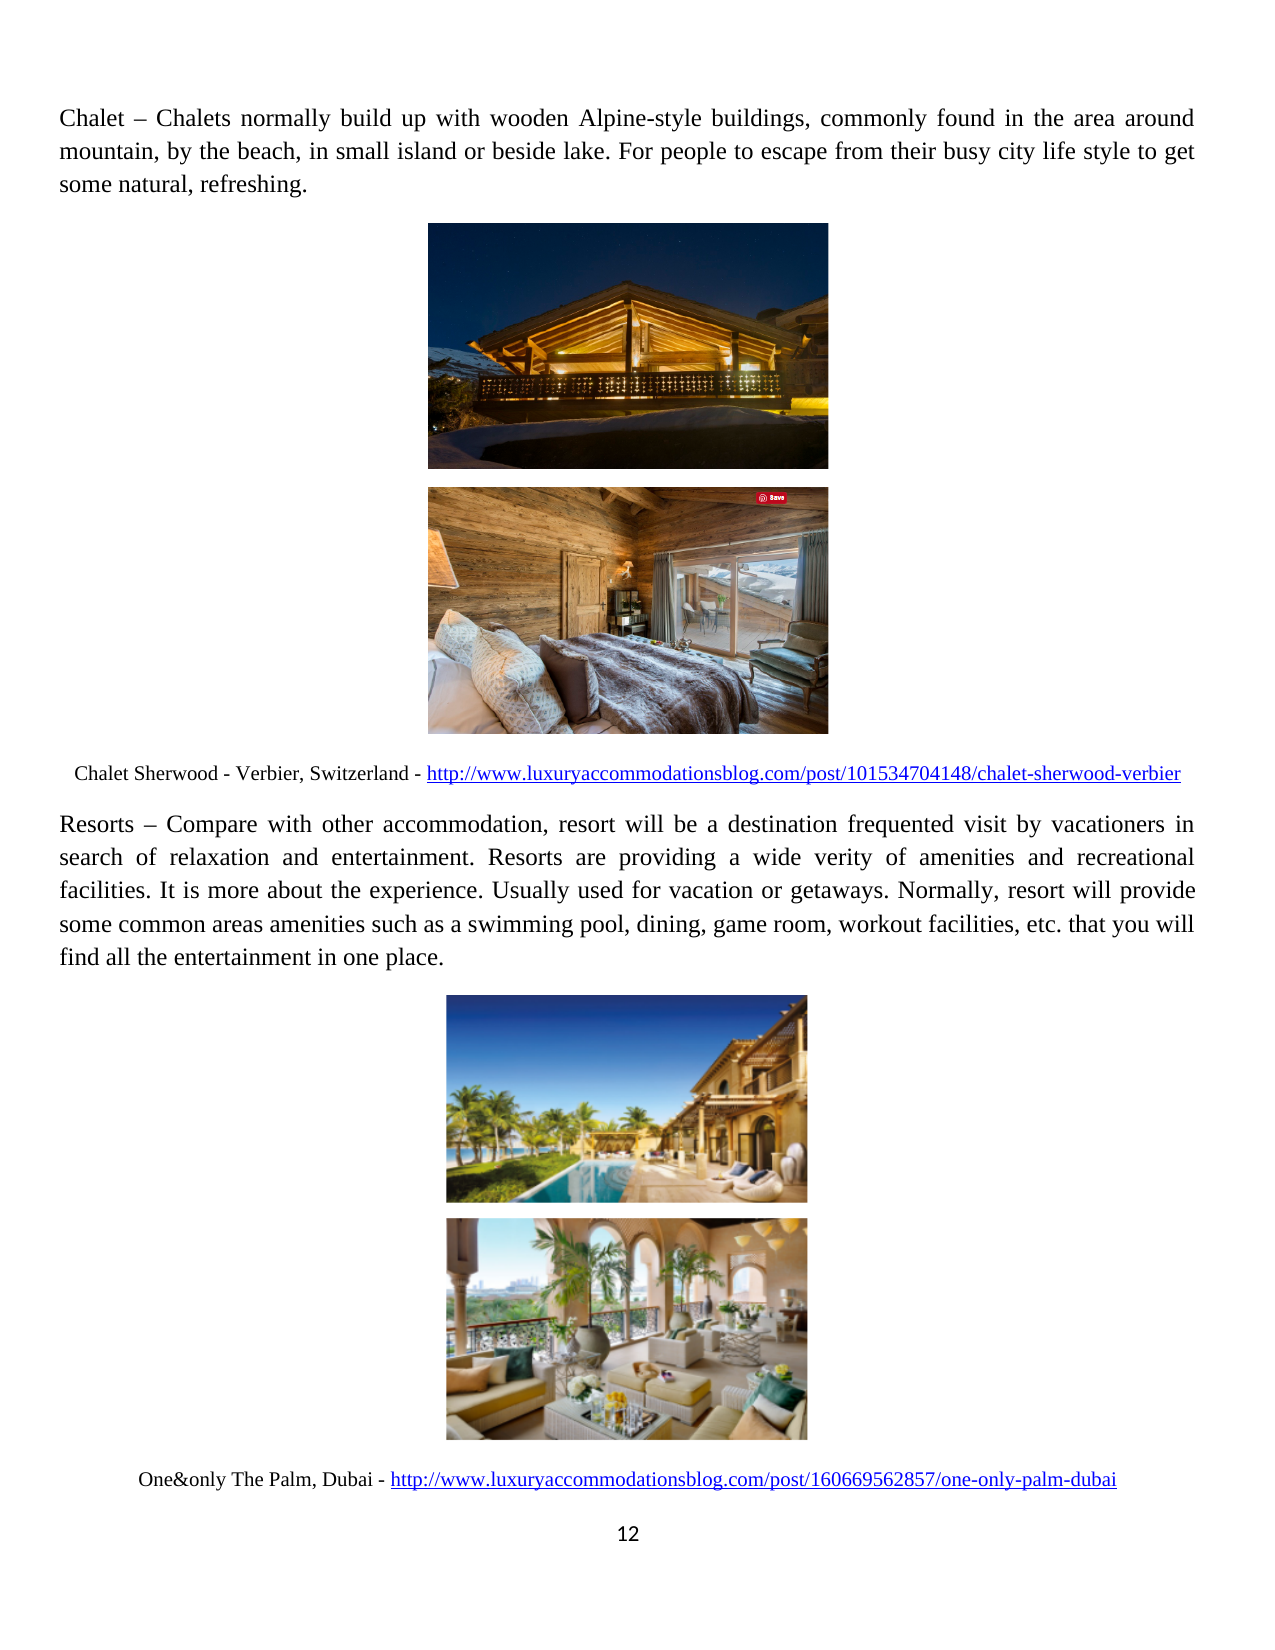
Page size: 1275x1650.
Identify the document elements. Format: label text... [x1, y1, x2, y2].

text Chalet Sherwood - Verbier, Switzerland - http://www.luxuryaccommodationsblog.com/post/101534704148/chalet-sherwood-verbier [59, 761, 1196, 785]
text One&only The Palm, Dubai - http://www.luxuryaccommodationsblog.com/post/160669562857/one-only-palm-dubai [59, 1467, 1196, 1491]
picture [426, 223, 829, 736]
picture [446, 995, 809, 1443]
text Resorts – Compare with other accommodation, resort will be a destination frequented visit by vacationers in search of relaxation and entertainment. Resorts are providing a wide verity of amenities and recreational facilities. It is more about the experience. Usually used for vacation or getaways. Normally, resort will provide some common areas amenities such as a swimming pool, dining, game room, workout facilities, etc. that you will find all the entertainment in one place. [59, 809, 1196, 970]
text Chalet – Chalets normally build up with wooden Alpine-style buildings, commonly found in the area around mountain, by the beach, in small island or beside lake. For people to escape from their busy city life style to get some natural, refreshing. [59, 103, 1196, 198]
